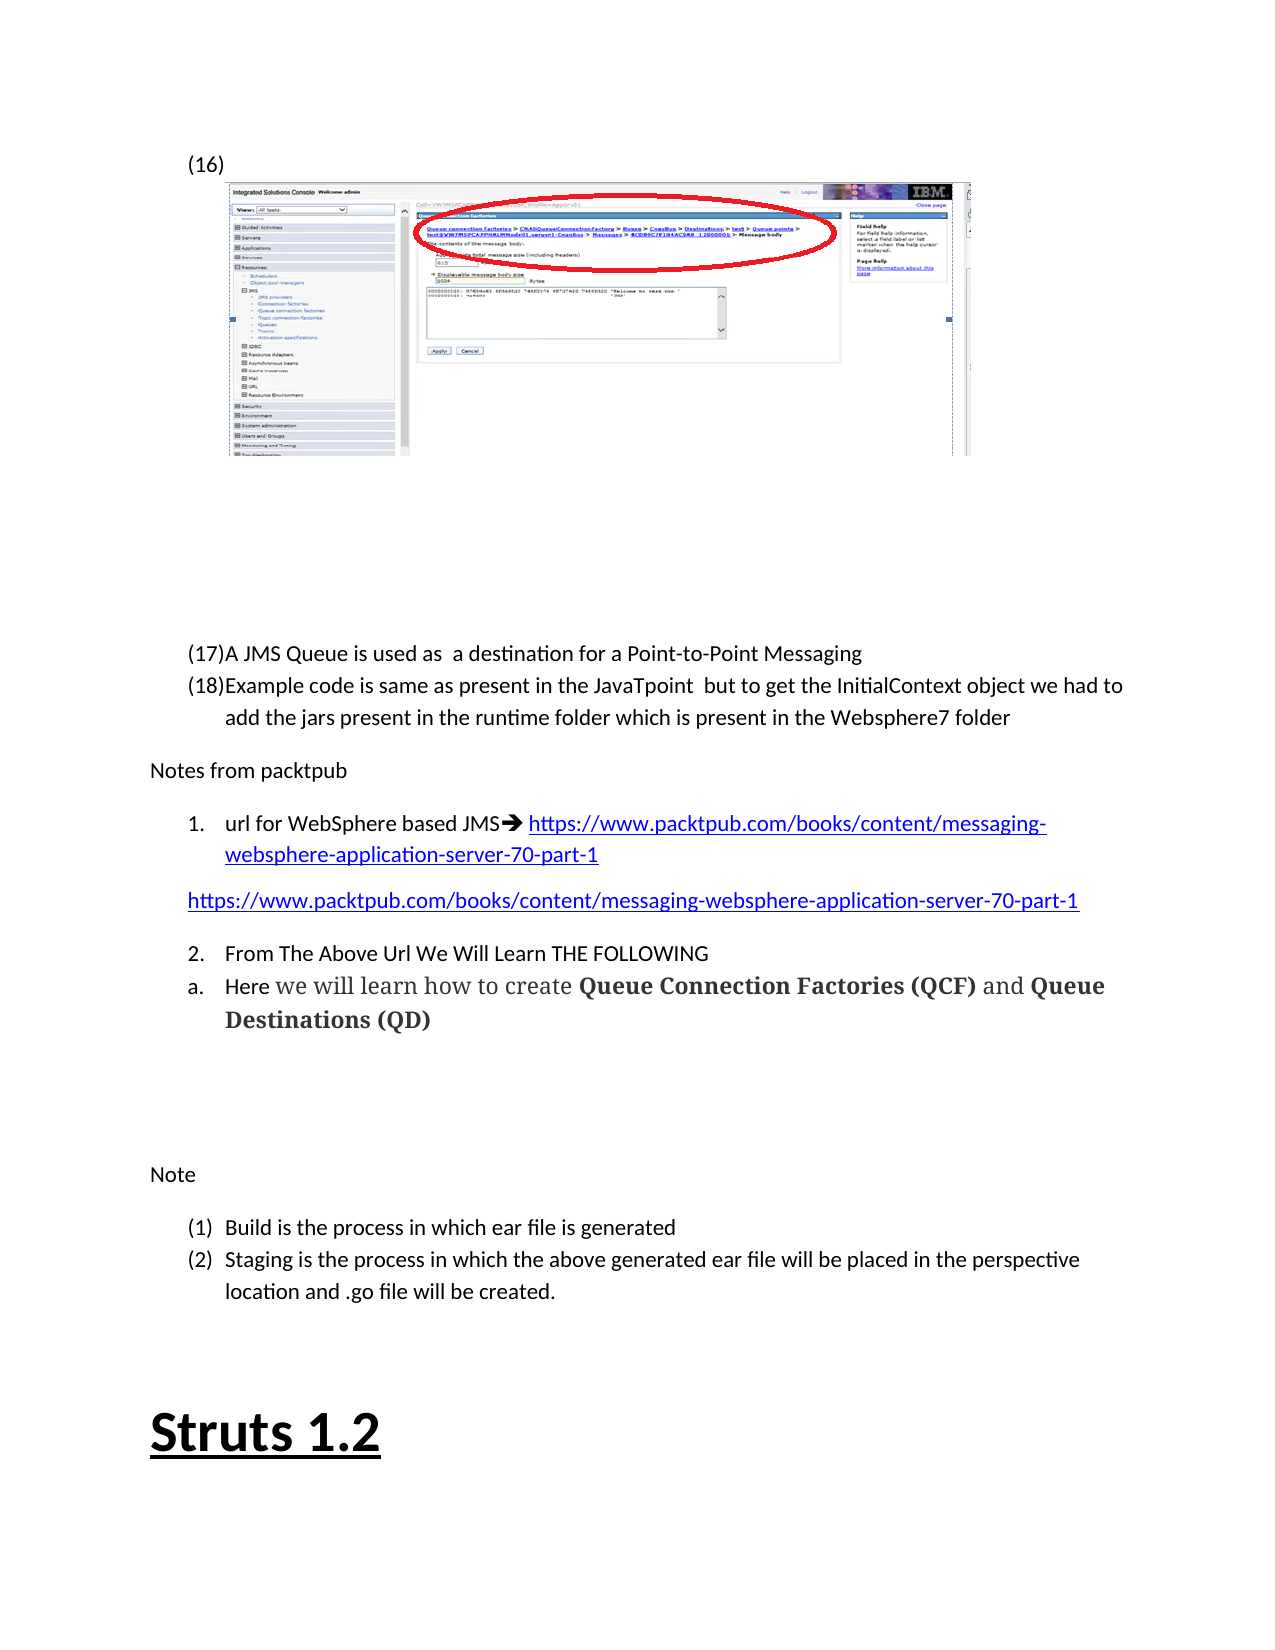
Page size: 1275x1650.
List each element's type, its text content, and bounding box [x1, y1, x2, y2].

list Build is the process in which ear file is generated [187, 1213, 1125, 1241]
text Struts 1.2 [150, 1395, 1125, 1466]
text Note [150, 1160, 1125, 1188]
text https://www.packtpub.com/books/content/messaging-websphere-application-server-70-part-1 [187, 887, 1125, 914]
list From The Above Url We Will Learn THE FOLLOWING [187, 939, 1125, 968]
list Here we will learn how to create Queue Connection Factories (QCF) and Queue Destinations (QD) [187, 970, 1125, 1035]
picture [225, 182, 1275, 635]
list A JMS Queue is used as a destination for a Point-to-Point Messaging [187, 639, 1125, 667]
list Staging is the process in which the above generated ear file will be placed in the perspective location and .go file will be created. [187, 1245, 1125, 1305]
list Example code is same as present in the JavaTpoint but to get the InitialContext object we had to add the jars present in the runtime folder which is present in the Websphere7 folder [187, 671, 1125, 731]
text Notes from packtpub [150, 756, 1125, 784]
list url for WebSphere based JMS https://www.packtpub.com/books/content/messaging-websphere-application-server-70-part-1 [187, 809, 1125, 868]
